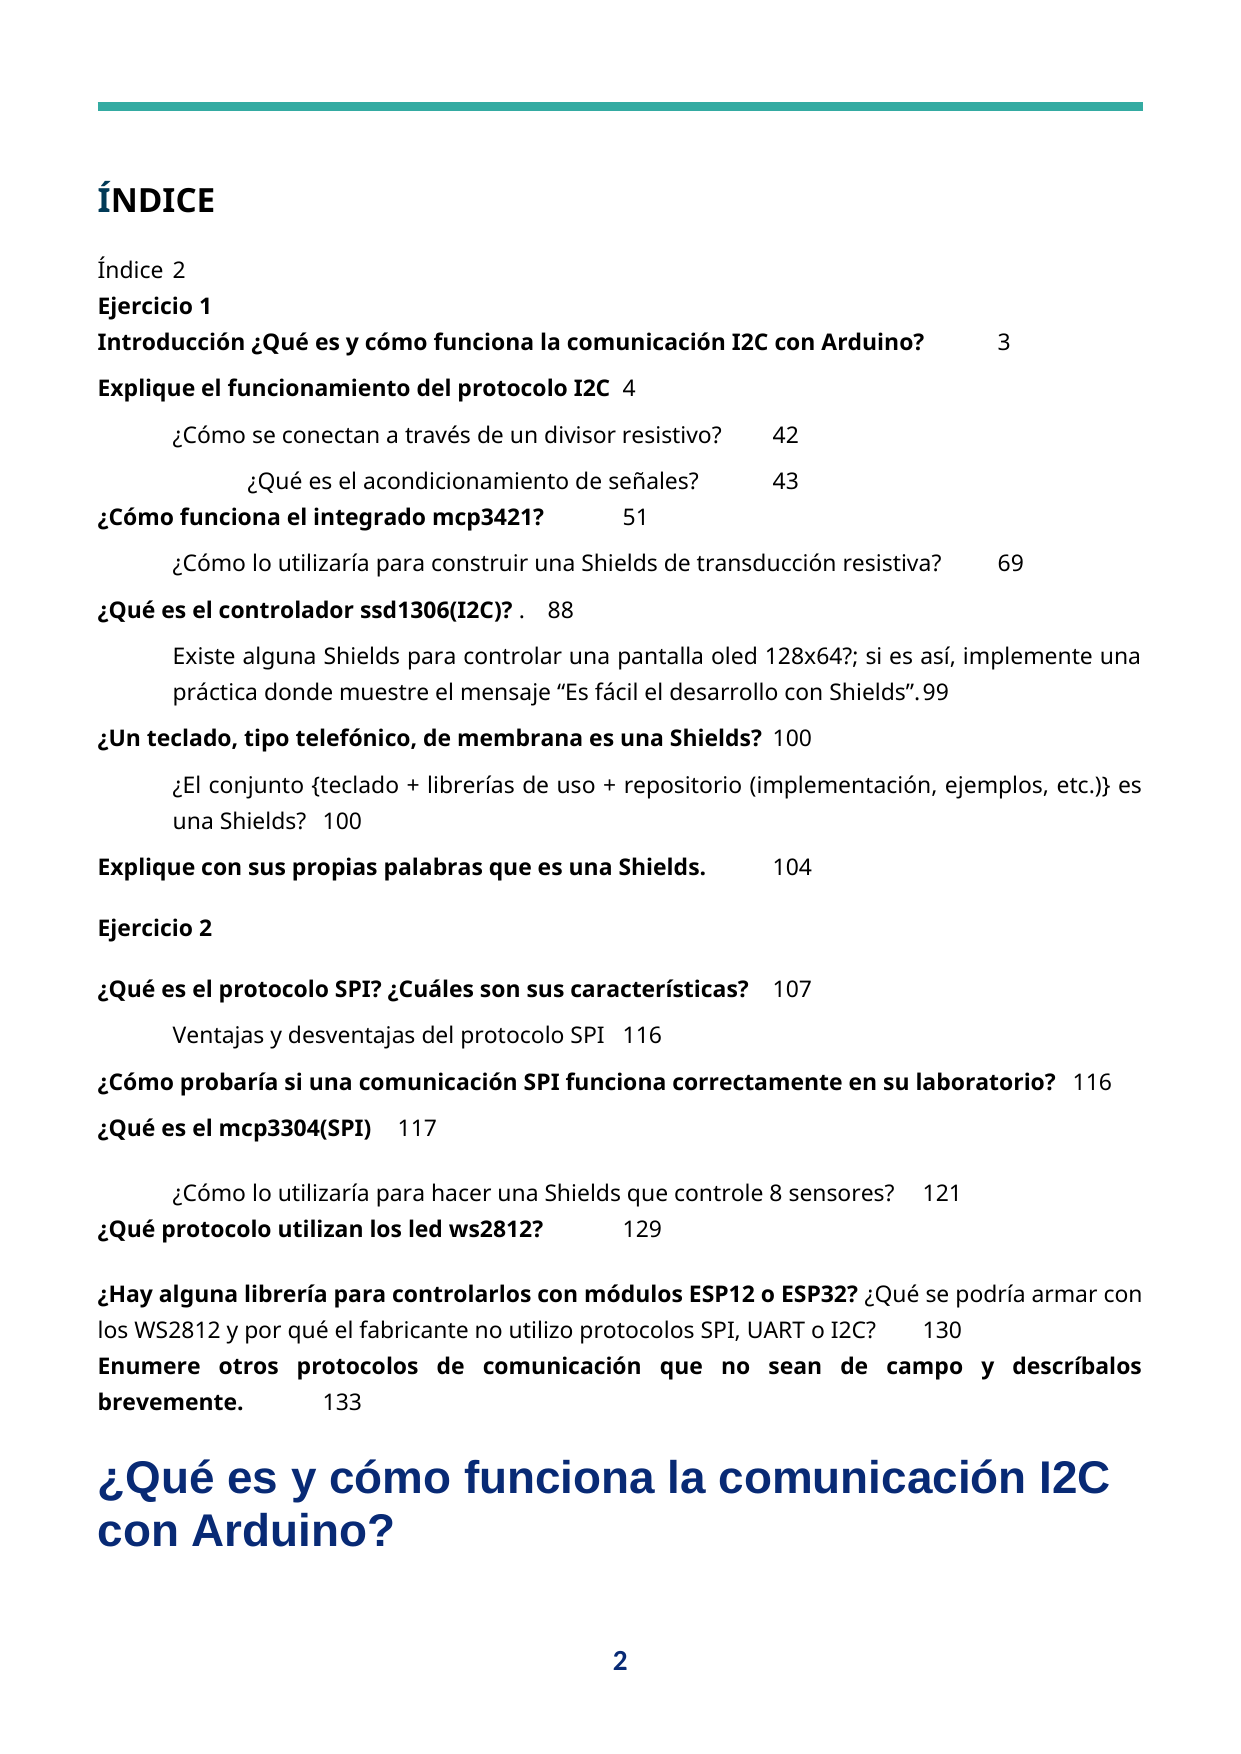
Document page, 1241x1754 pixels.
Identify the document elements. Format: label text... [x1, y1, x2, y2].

subtitle ÍNDICE [97, 177, 1143, 222]
title ¿Qué es y cómo funciona la comunicación I2C con Arduino? [97, 1451, 1143, 1556]
